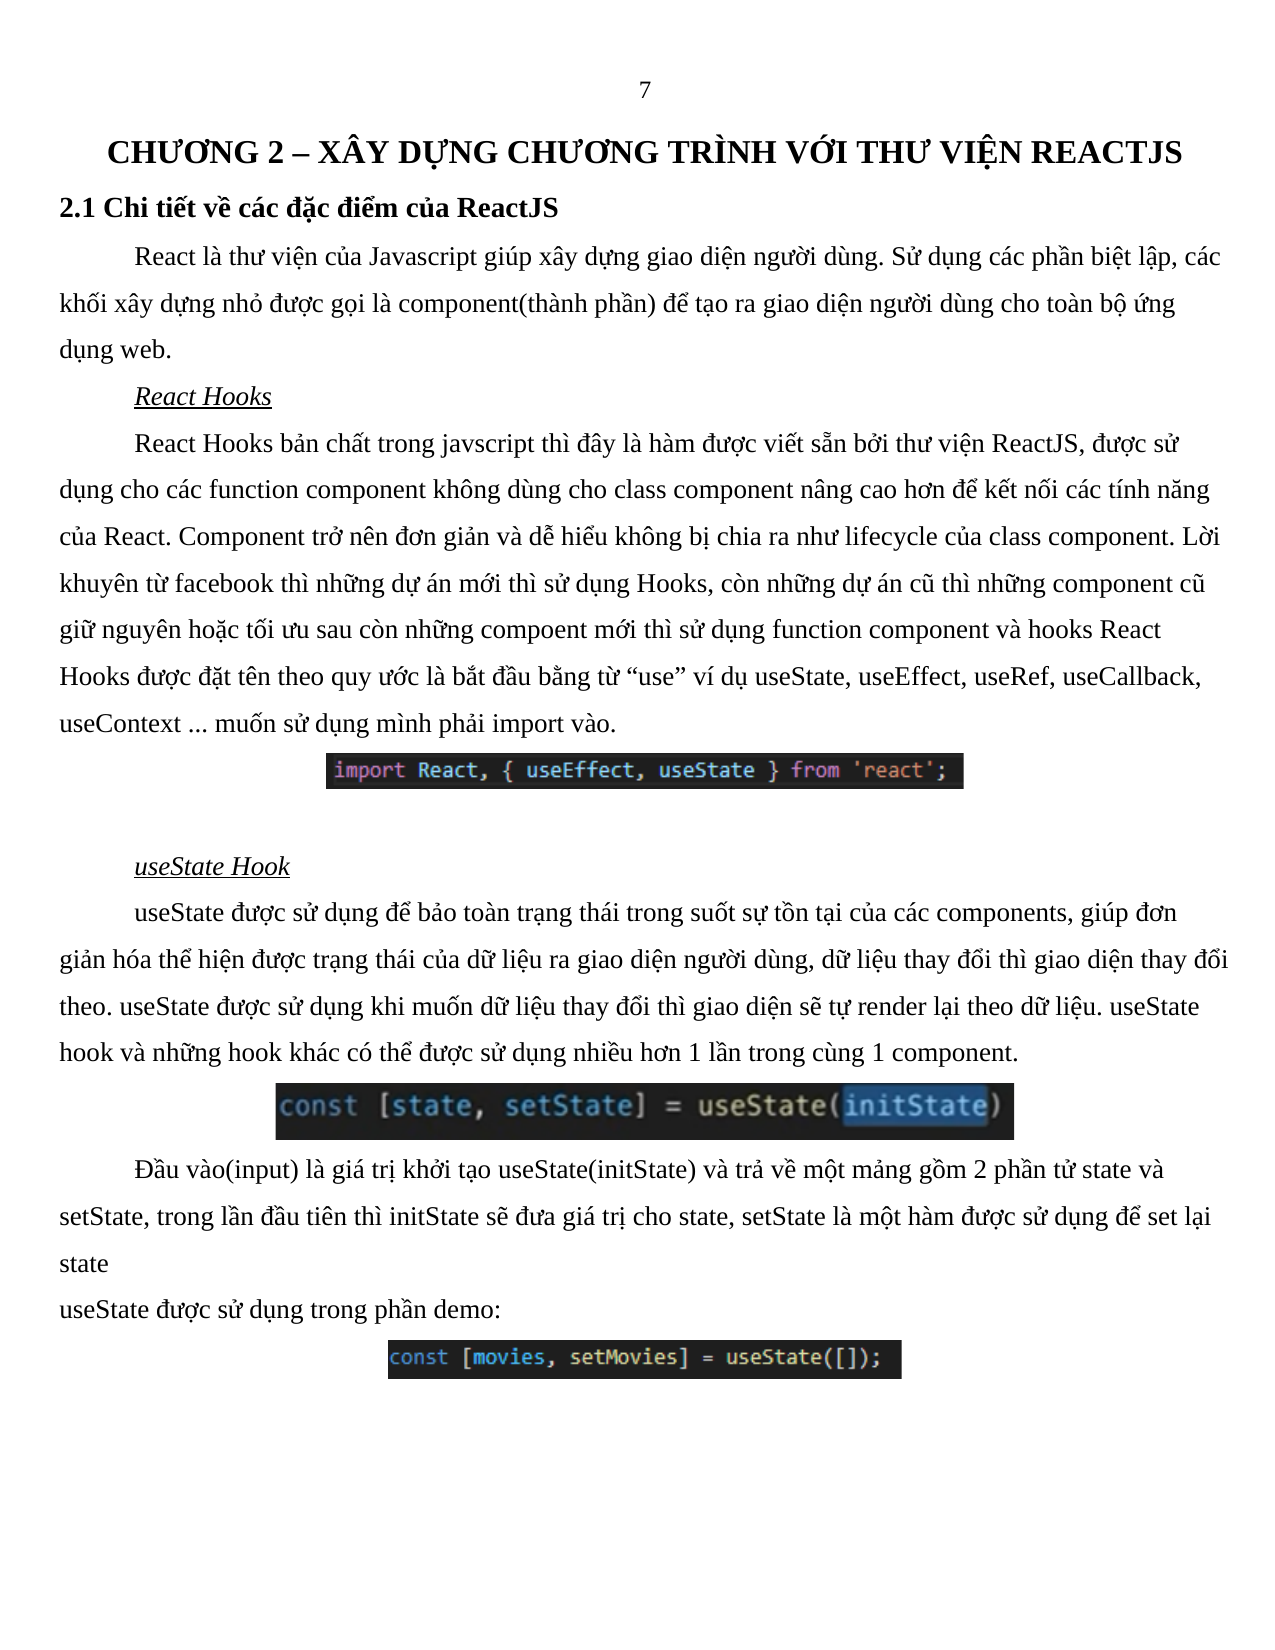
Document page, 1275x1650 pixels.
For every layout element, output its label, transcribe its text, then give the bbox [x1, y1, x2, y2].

text CHƯƠNG 2 – XÂY DỰNG CHƯƠNG TRÌNH VỚI THƯ VIỆN REACTJS [59, 132, 1231, 171]
text 2.1 Chi tiết về các đặc điểm của ReactJS [59, 190, 1231, 223]
text React là thư viện của Javascript giúp xây dựng giao diện người dùng. Sử dụng các phần biệt lập, các khối xây dựng nhỏ được gọi là component(thành phần) để tạo ra giao diện người dùng cho toàn bộ ứng dụng web. [59, 240, 1231, 365]
picture [388, 1340, 902, 1379]
text React Hooks bản chất trong javscript thì đây là hàm được viết sẵn bởi thư viện ReactJS, được sử dụng cho các function component không dùng cho class component nâng cao hơn để kết nối các tính năng của React. Component trở nên đơn giản và dễ hiểu không bị chia ra như lifecycle của class component. Lời khuyên từ facebook thì những dự án mới thì sử dụng Hooks, còn những dự án cũ thì những component cũ giữ nguyên hoặc tối ưu sau còn những compoent mới thì sử dụng function component và hooks React Hooks được đặt tên theo quy ước là bắt đầu bằng từ “use” ví dụ useState, useEffect, useRef, useCallback, useContext ... muốn sử dụng mình phải import vào. [59, 427, 1231, 738]
text React Hooks [59, 380, 1231, 411]
text useState được sử dụng trong phần demo: [59, 1294, 1231, 1325]
text useState được sử dụng để bảo toàn trạng thái trong suốt sự tồn tại của các components, giúp đơn giản hóa thể hiện được trạng thái của dữ liệu ra giao diện người dùng, dữ liệu thay đổi thì giao diện thay đổi theo. useState được sử dụng khi muốn dữ liệu thay đổi thì giao diện sẽ tự render lại theo dữ liệu. useState hook và những hook khác có thể được sử dụng nhiều hơn 1 lần trong cùng 1 component. [59, 896, 1231, 1067]
picture [326, 753, 964, 789]
text Đầu vào(input) là giá trị khởi tạo useState(initState) và trả về một mảng gồm 2 phần tử state và setState, trong lần đầu tiên thì initState sẽ đưa giá trị cho state, setState là một hàm được sử dụng để set lại state [59, 1154, 1231, 1278]
text useState Hook [59, 850, 1231, 881]
picture [275, 1083, 1015, 1140]
